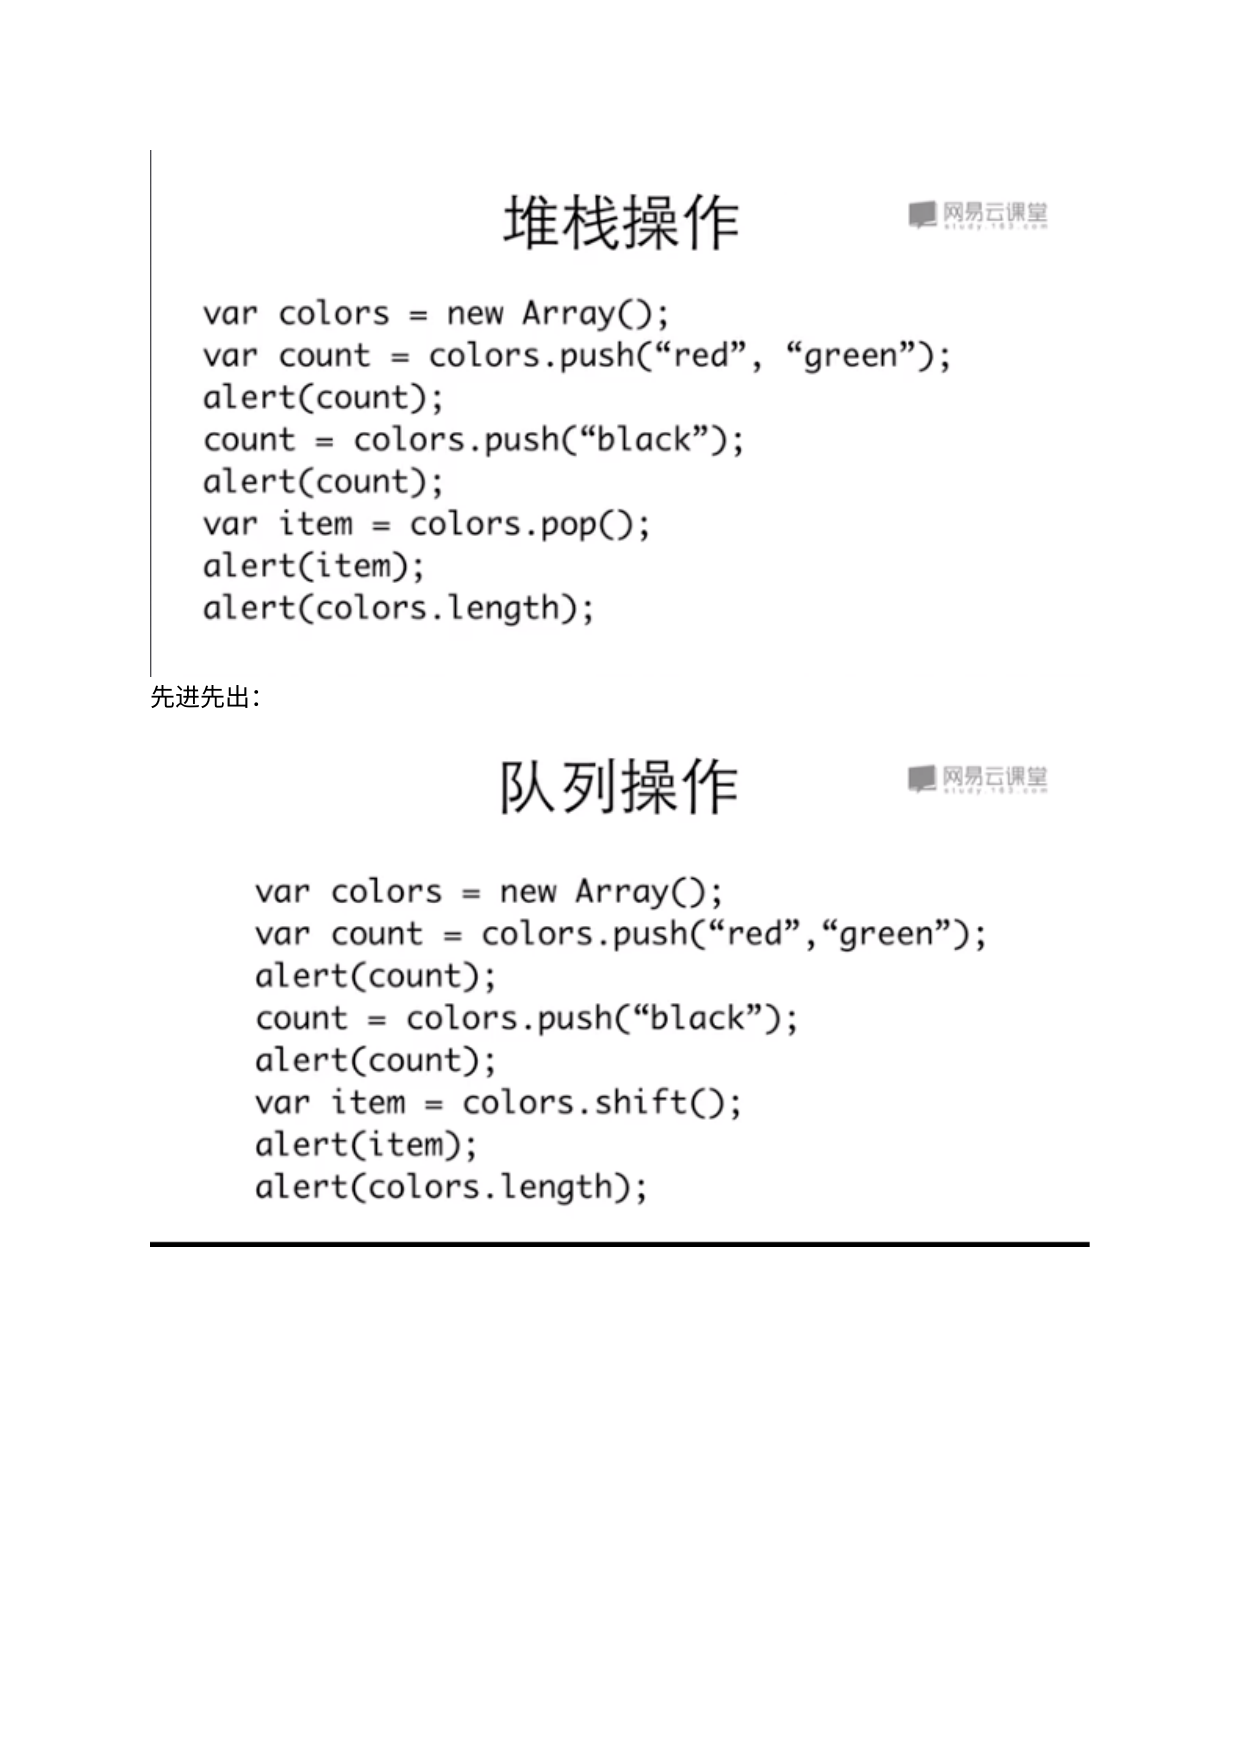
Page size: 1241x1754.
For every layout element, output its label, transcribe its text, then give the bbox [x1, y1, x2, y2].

picture [150, 713, 1090, 1247]
picture [150, 150, 1090, 677]
text 先进先出： [150, 677, 1090, 713]
